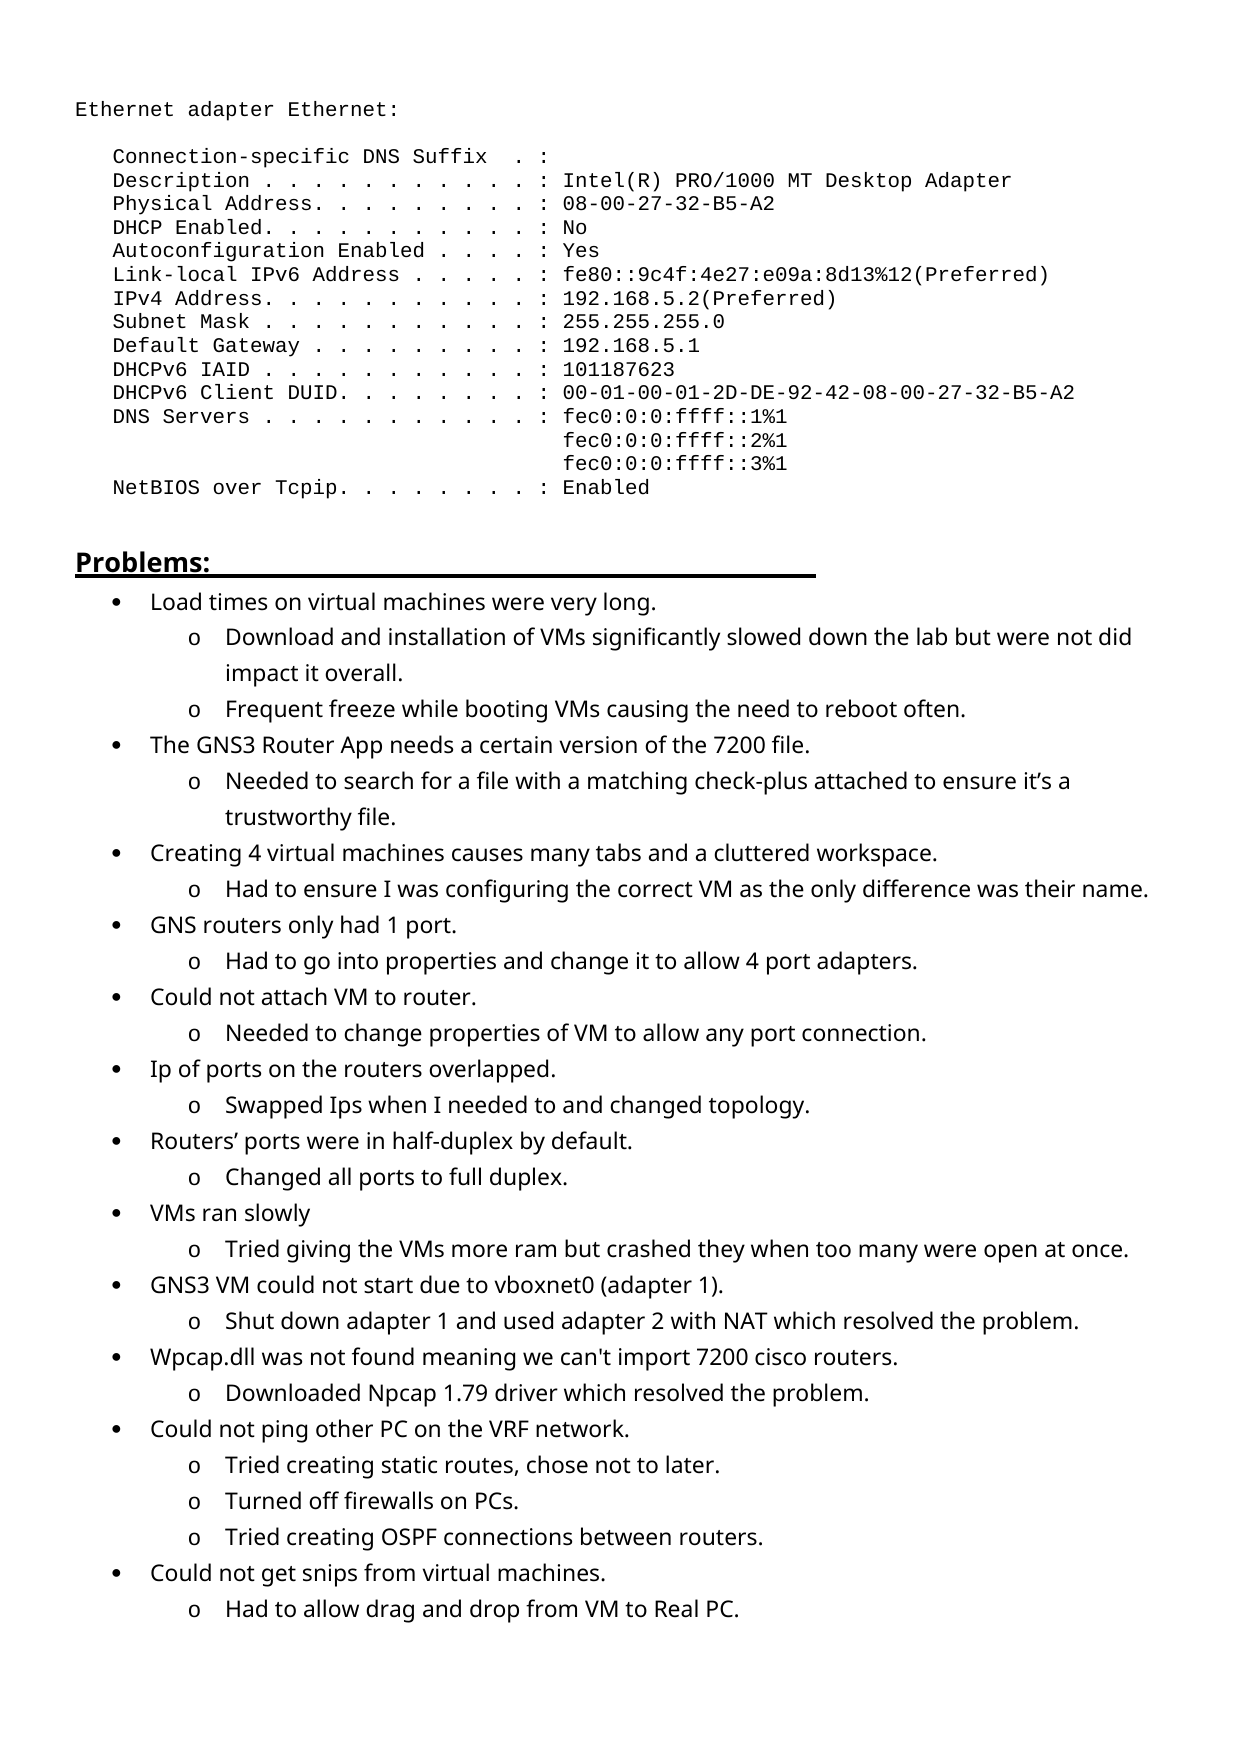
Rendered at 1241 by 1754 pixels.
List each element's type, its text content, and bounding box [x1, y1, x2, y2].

list Had to go into properties and change it to allow 4 port adapters. [187, 945, 1165, 977]
list Needed to change properties of VM to allow any port connection. [187, 1017, 1165, 1048]
text Link-local IPv6 Address . . . . . : fe80::9c4f:4e27:e09a:8d13%12(Preferred) [75, 264, 1165, 288]
list GNS3 VM could not start due to vboxnet0 (adapter 1). [112, 1269, 1165, 1300]
list Tried creating static routes, chose not to later. [187, 1449, 1165, 1480]
text Problems: [75, 543, 1165, 580]
list Turned off firewalls on PCs. [187, 1485, 1165, 1516]
text DHCPv6 Client DUID. . . . . . . . : 00-01-00-01-2D-DE-92-42-08-00-27-32-B5-A2 [75, 382, 1165, 406]
list Wpcap.dll was not found meaning we can't import 7200 cisco routers. [112, 1341, 1165, 1372]
list Ip of ports on the routers overlapped. [112, 1053, 1165, 1084]
text Physical Address. . . . . . . . . : 08-00-27-32-B5-A2 [75, 193, 1165, 217]
list Could not attach VM to router. [112, 981, 1165, 1012]
list Had to ensure I was configuring the correct VM as the only difference was their name. [187, 873, 1165, 904]
text Autoconfiguration Enabled . . . . : Yes [75, 241, 1165, 264]
text NetBIOS over Tcpip. . . . . . . . : Enabled [75, 477, 1165, 501]
text Subnet Mask . . . . . . . . . . . : 255.255.255.0 [75, 311, 1165, 335]
list Tried giving the VMs more ram but crashed they when too many were open at once. [187, 1233, 1165, 1264]
text IPv4 Address. . . . . . . . . . . : 192.168.5.2(Preferred) [75, 288, 1165, 311]
list GNS routers only had 1 port. [112, 909, 1165, 941]
list Routers’ ports were in half-duplex by default. [112, 1125, 1165, 1156]
text fec0:0:0:ffff::2%1 [75, 430, 1165, 453]
list Downloaded Npcap 1.79 driver which resolved the problem. [187, 1377, 1165, 1408]
list Tried creating OSPF connections between routers. [187, 1521, 1165, 1552]
text Ethernet adapter Ethernet: [75, 99, 1165, 122]
list Frequent freeze while booting VMs causing the need to reboot often. [187, 693, 1165, 725]
list Changed all ports to full duplex. [187, 1161, 1165, 1192]
list Needed to search for a file with a matching check-plus attached to ensure it’s a trustworthy file. [187, 765, 1165, 833]
list Creating 4 virtual machines causes many tabs and a cluttered workspace. [112, 837, 1165, 868]
text Description . . . . . . . . . . . : Intel(R) PRO/1000 MT Desktop Adapter [75, 169, 1165, 193]
list Could not ping other PC on the VRF network. [112, 1413, 1165, 1444]
list The GNS3 Router App needs a certain version of the 7200 file. [112, 729, 1165, 761]
list Had to allow drag and drop from VM to Real PC. [187, 1593, 1165, 1624]
list Could not get snips from virtual machines. [112, 1557, 1165, 1588]
list Download and installation of VMs significantly slowed down the lab but were not did impact it overall. [187, 621, 1165, 689]
text fec0:0:0:ffff::3%1 [75, 453, 1165, 477]
list Swapped Ips when I needed to and changed topology. [187, 1089, 1165, 1121]
text DHCPv6 IAID . . . . . . . . . . . : 101187623 [75, 359, 1165, 382]
list VMs ran slowly [112, 1197, 1165, 1228]
text Default Gateway . . . . . . . . . : 192.168.5.1 [75, 335, 1165, 359]
text Connection-specific DNS Suffix . : [75, 146, 1165, 169]
list Load times on virtual machines were very long. [112, 585, 1165, 617]
text DHCP Enabled. . . . . . . . . . . : No [75, 217, 1165, 241]
text DNS Servers . . . . . . . . . . . : fec0:0:0:ffff::1%1 [75, 406, 1165, 430]
list Shut down adapter 1 and used adapter 2 with NAT which resolved the problem. [187, 1305, 1165, 1336]
